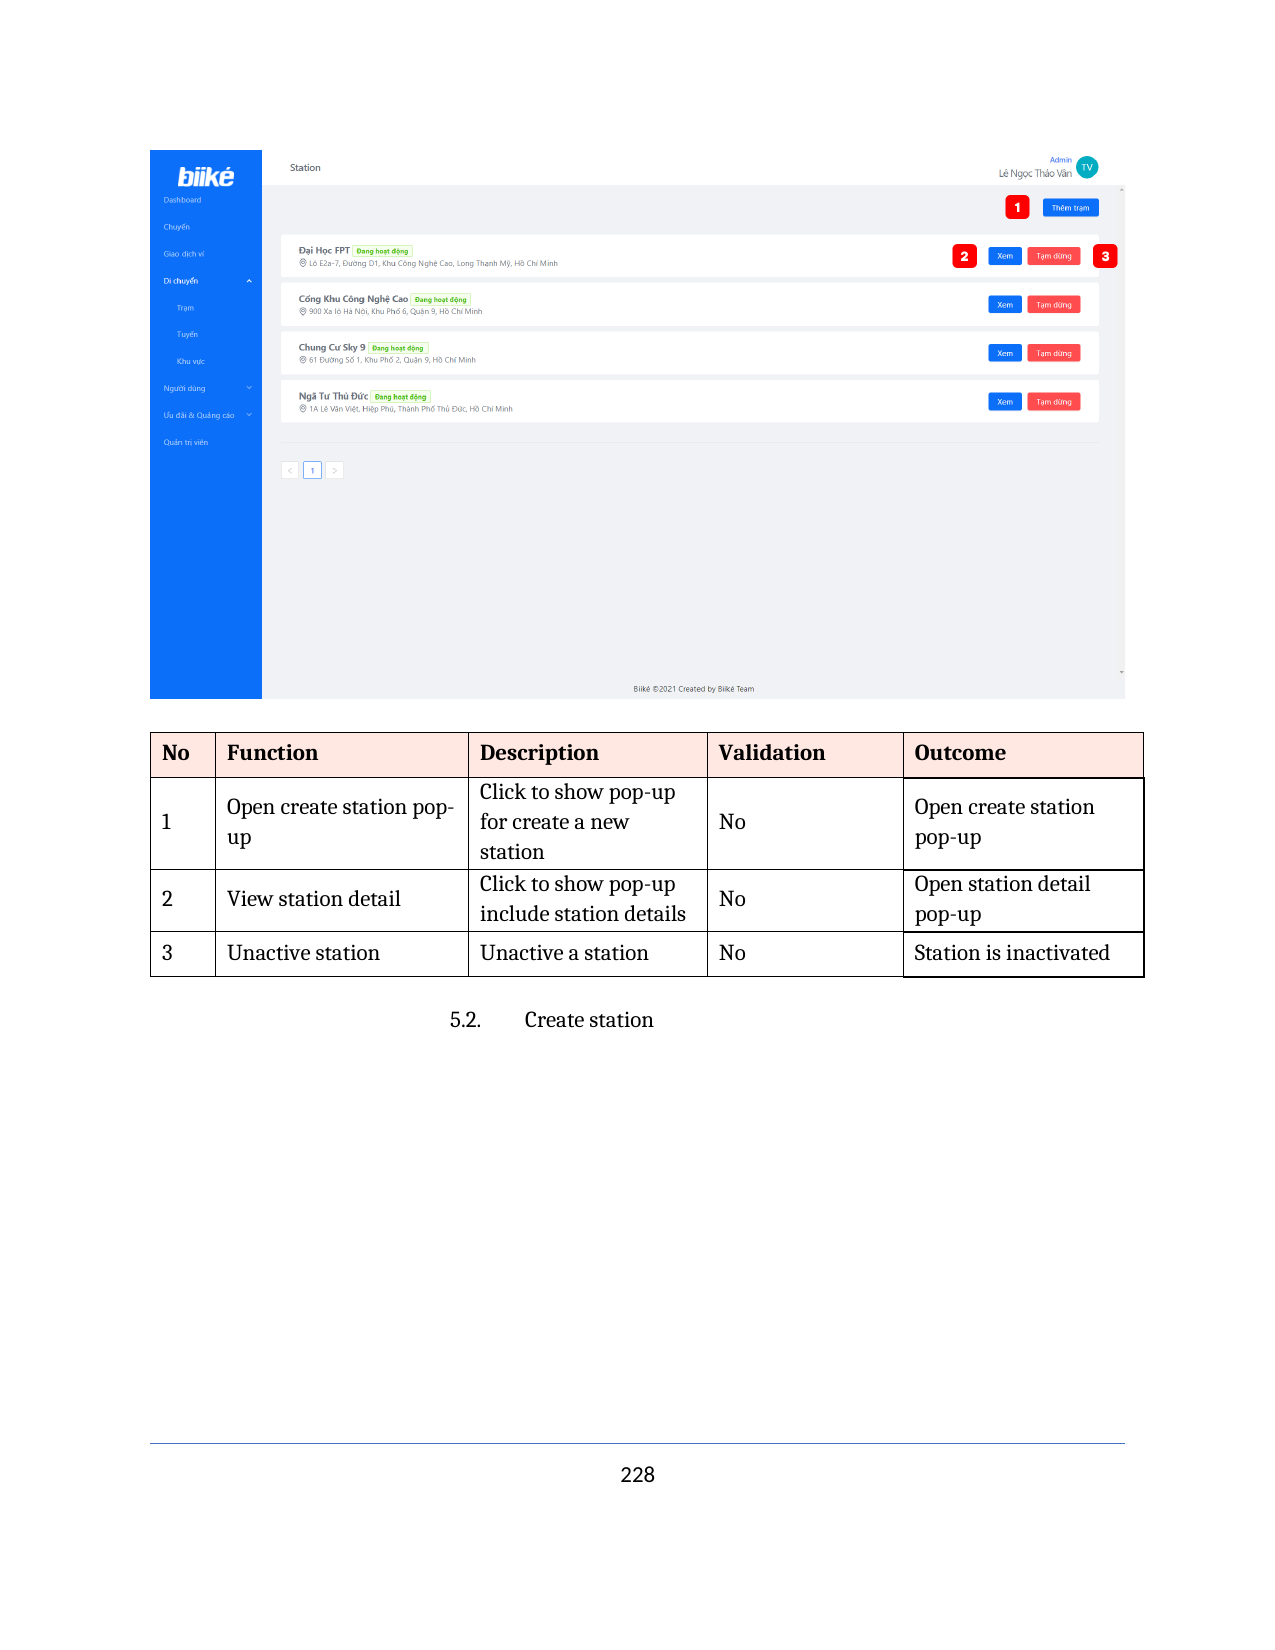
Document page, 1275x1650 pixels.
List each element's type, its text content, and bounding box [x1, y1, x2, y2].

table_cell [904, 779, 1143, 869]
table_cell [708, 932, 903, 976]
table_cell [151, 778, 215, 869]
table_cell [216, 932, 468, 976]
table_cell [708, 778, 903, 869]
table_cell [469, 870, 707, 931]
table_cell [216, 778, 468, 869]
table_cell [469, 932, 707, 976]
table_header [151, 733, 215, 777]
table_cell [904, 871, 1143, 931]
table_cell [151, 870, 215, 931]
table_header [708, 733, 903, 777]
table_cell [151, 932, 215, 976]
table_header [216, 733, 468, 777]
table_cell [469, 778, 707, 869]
picture [150, 150, 1125, 699]
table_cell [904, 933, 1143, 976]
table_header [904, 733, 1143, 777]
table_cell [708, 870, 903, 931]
list Create station [450, 1007, 1125, 1033]
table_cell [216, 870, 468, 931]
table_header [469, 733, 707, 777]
